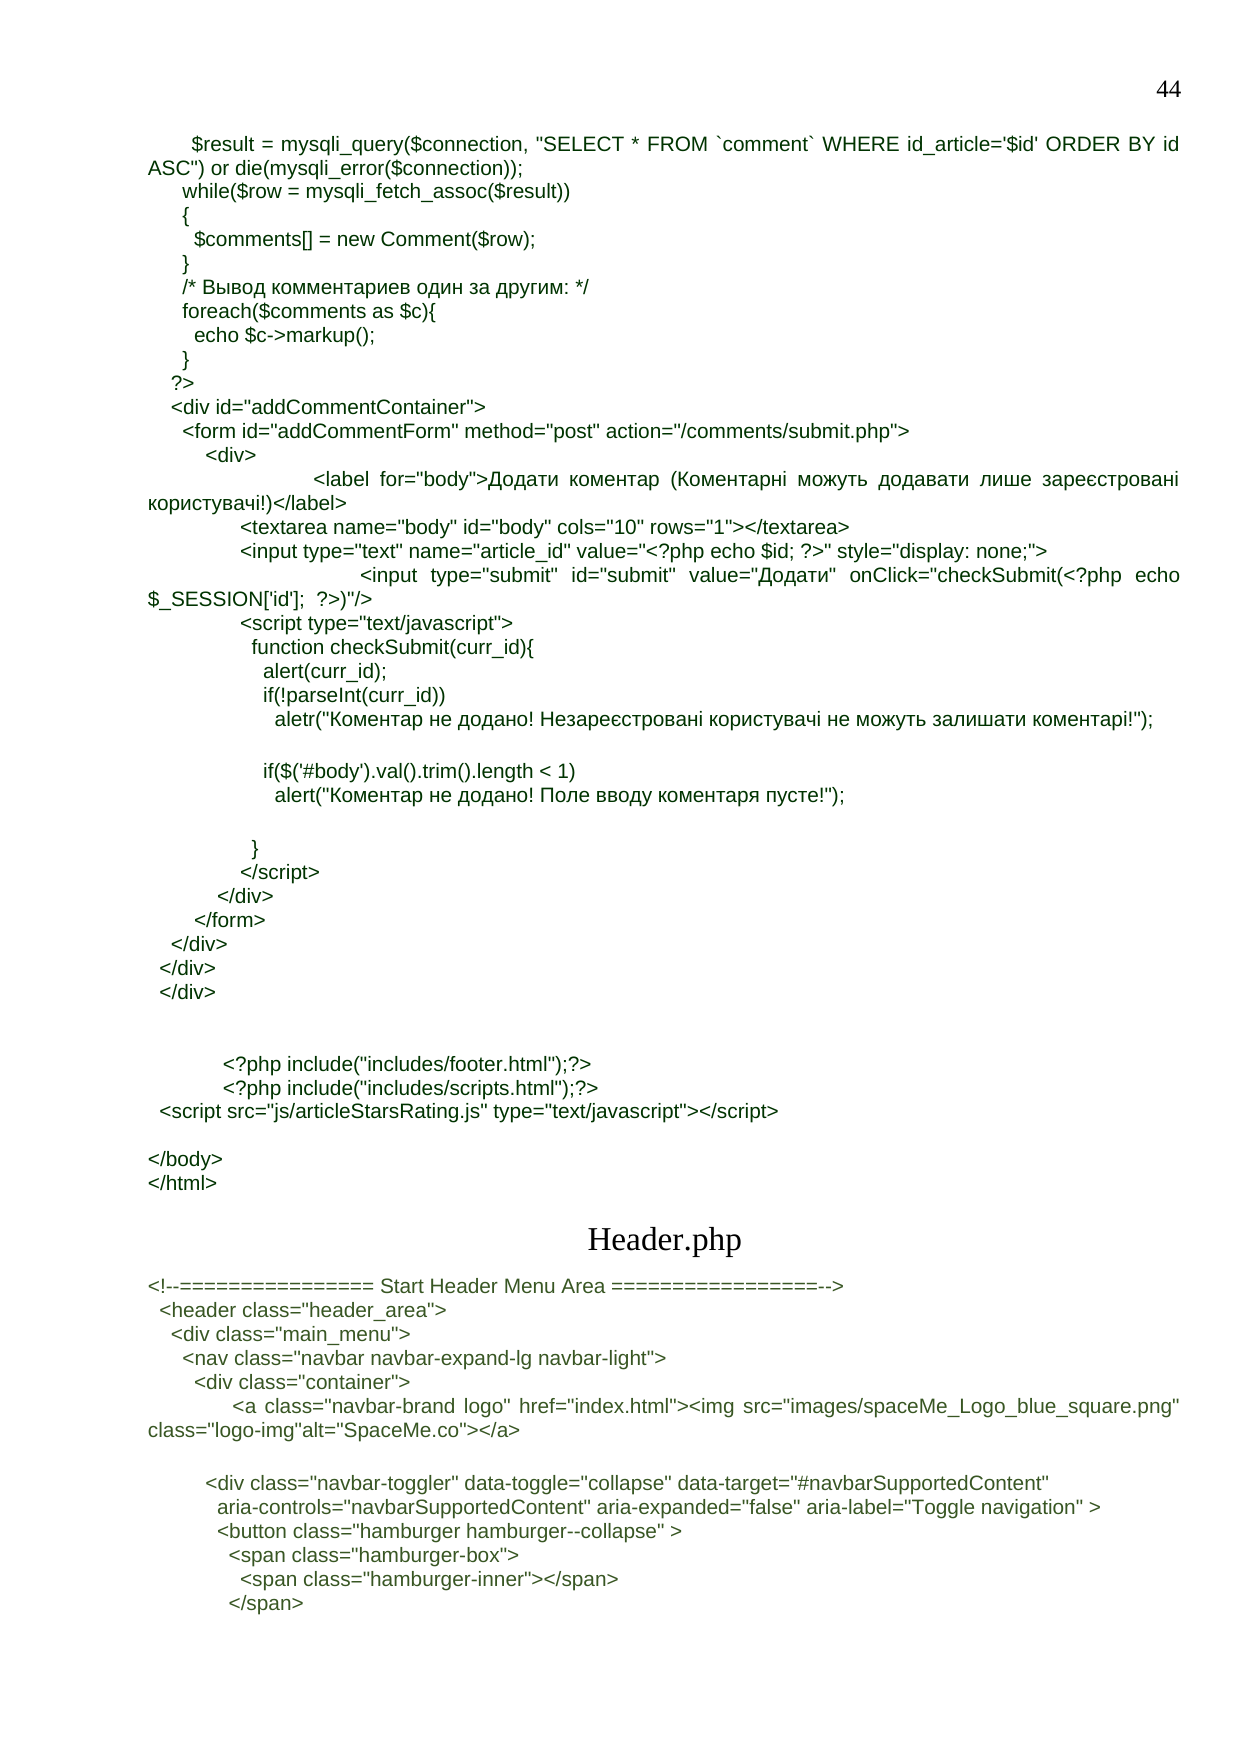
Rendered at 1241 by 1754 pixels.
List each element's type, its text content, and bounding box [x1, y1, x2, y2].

text foreach($comments as $c){ [148, 299, 1181, 323]
text <span class="hamburger-box"> [148, 1542, 1181, 1566]
text <?php include("includes/footer.html");?> [148, 1051, 1181, 1075]
text } [148, 347, 1181, 371]
text <div class="main_menu"> [148, 1322, 1181, 1346]
text <label for="body">Додати коментар (Коментарні можуть додавати лише зареєстровані користувачі!)</label> [148, 467, 1181, 515]
text </form> [148, 908, 1181, 932]
text </div> [148, 884, 1181, 908]
text } [148, 251, 1181, 275]
text <div class="container"> [148, 1370, 1181, 1394]
text ?> [148, 371, 1181, 395]
text { [148, 203, 1181, 227]
text <div id="addCommentContainer"> [148, 395, 1181, 419]
text <input type="submit" id="submit" value="Додати" onClick="checkSubmit(<?php echo $_SESSION['id']; ?>)"/> [148, 563, 1181, 611]
text <form id="addCommentForm" method="post" action="/comments/submit.php"> [148, 419, 1181, 443]
text } [148, 836, 1181, 860]
text <div class="navbar-toggler" data-toggle="collapse" data-target="#navbarSupportedContent" [148, 1471, 1181, 1494]
text aria-controls="navbarSupportedContent" aria-expanded="false" aria-label="Toggle navigation" > [148, 1494, 1181, 1518]
text </script> [148, 860, 1181, 884]
text if(!parseInt(curr_id)) [148, 682, 1181, 706]
text </html> [148, 1171, 1181, 1195]
text <button class="hamburger hamburger--collapse" > [148, 1518, 1181, 1542]
text <header class="header_area"> [148, 1298, 1181, 1322]
text aletr("Коментар не додано! Незареєстровані користувачі не можуть залишати коментарі!"); [148, 706, 1181, 730]
text <nav class="navbar navbar-expand-lg navbar-light"> [148, 1346, 1181, 1370]
text <input type="text" name="article_id" value="<?php echo $id; ?>" style="display: none;"> [148, 539, 1181, 563]
text echo $c->markup(); [148, 323, 1181, 347]
text <span class="hamburger-inner"></span> [148, 1566, 1181, 1590]
text </span> [148, 1590, 1181, 1614]
text /* Вывод комментариев один за другим: */ [148, 275, 1181, 299]
text </body> [148, 1147, 1181, 1171]
text <script type="text/javascript"> [148, 611, 1181, 634]
text </div> [148, 932, 1181, 956]
text if($('#body').val().trim().length < 1) [148, 759, 1181, 783]
text <!--================ Start Header Menu Area =================--> [148, 1274, 1181, 1298]
text $result = mysqli_query($connection, "SELECT * FROM `comment` WHERE id_article='$id' ORDER BY id ASC") or die(mysqli_error($connection)); [148, 131, 1181, 179]
text Header.php [148, 1219, 1181, 1257]
text function checkSubmit(curr_id){ [148, 634, 1181, 658]
text <script src="js/articleStarsRating.js" type="text/javascript"></script> [148, 1099, 1181, 1123]
text alert("Коментар не додано! Поле вводу коментаря пусте!"); [148, 783, 1181, 807]
text <a class="navbar-brand logo" href="index.html"><img src="images/spaceMe_Logo_blue_square.png" class="logo-img"alt="SpaceMe.co"></a> [148, 1394, 1181, 1442]
text <?php include("includes/scripts.html");?> [148, 1075, 1181, 1099]
text </div> [148, 979, 1181, 1003]
text </div> [148, 956, 1181, 979]
text alert(curr_id); [148, 658, 1181, 682]
text while($row = mysqli_fetch_assoc($result)) [148, 179, 1181, 203]
text $comments[] = new Comment($row); [148, 227, 1181, 251]
text <textarea name="body" id="body" cols="10" rows="1"></textarea> [148, 515, 1181, 539]
text <div> [148, 443, 1181, 467]
